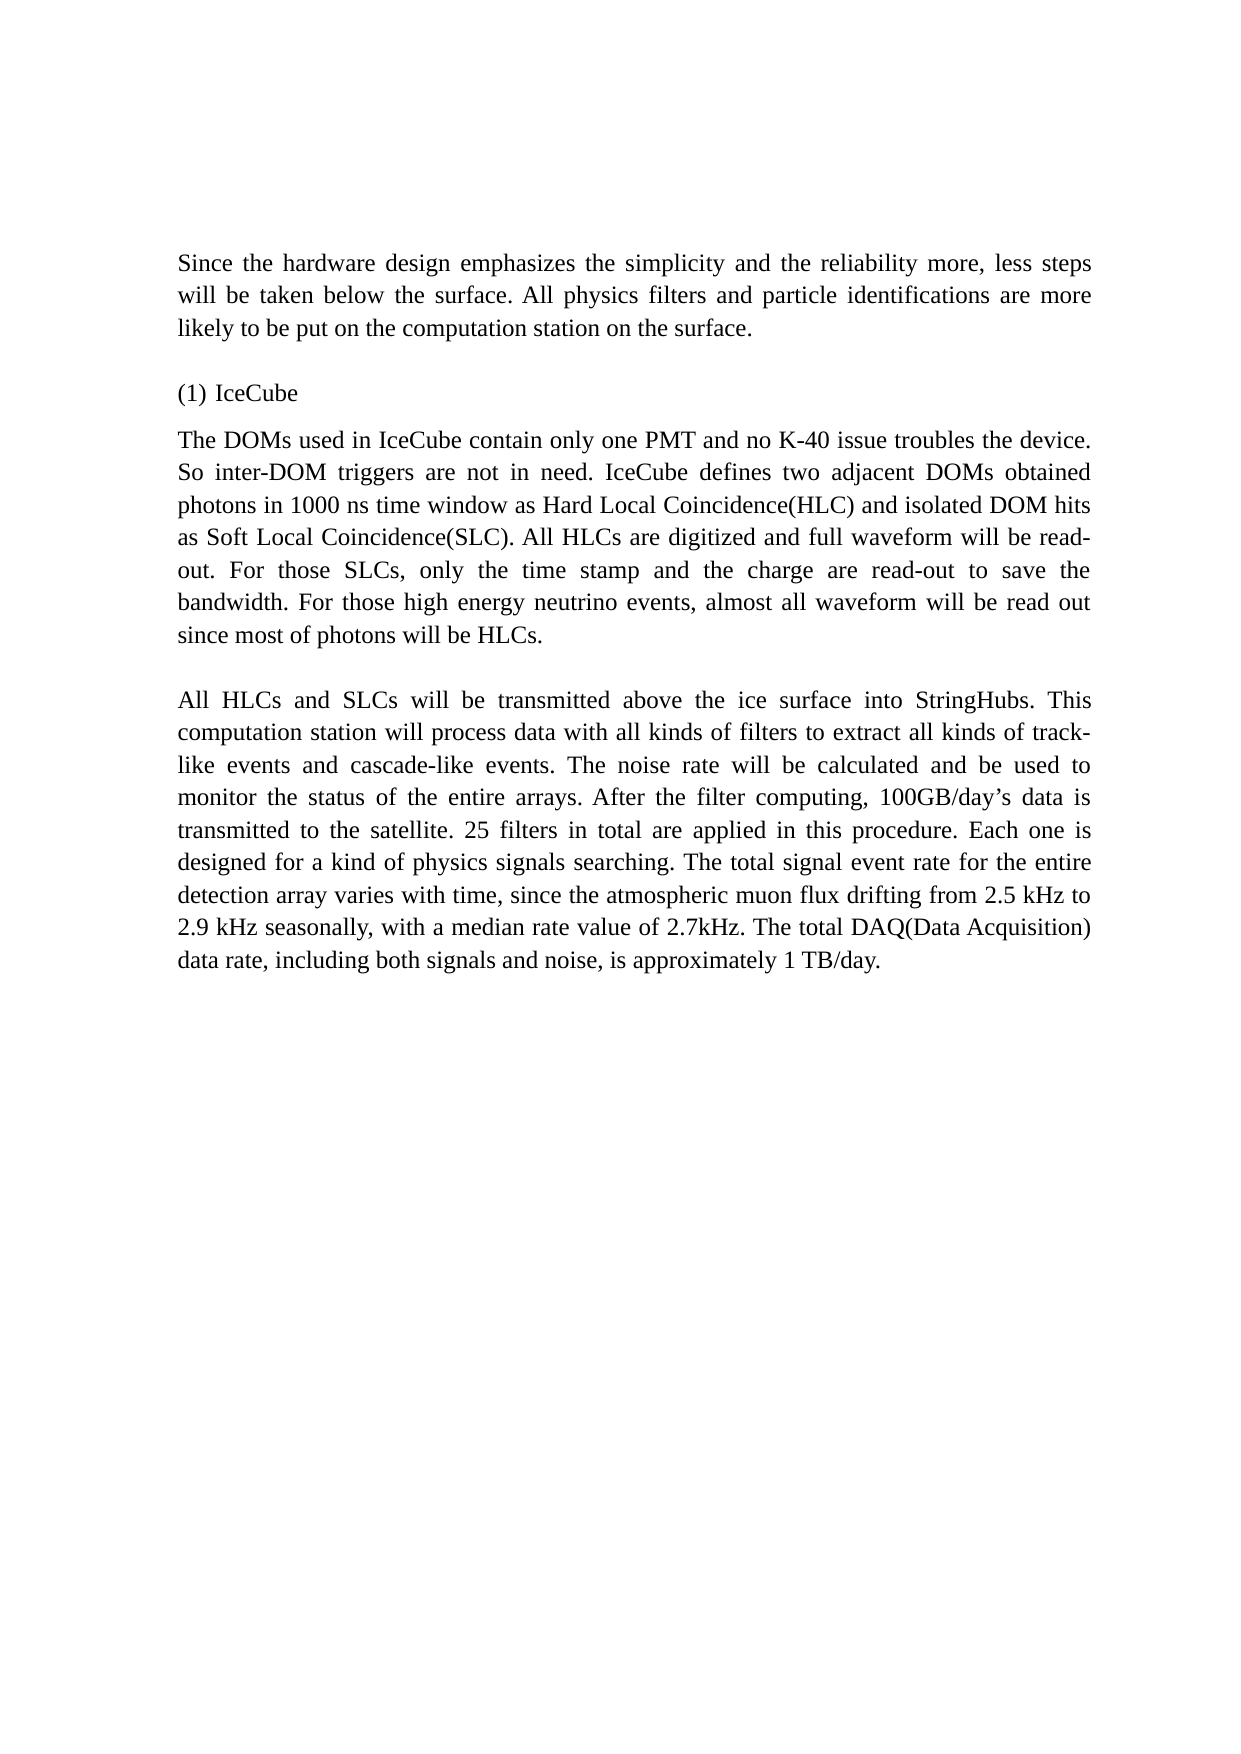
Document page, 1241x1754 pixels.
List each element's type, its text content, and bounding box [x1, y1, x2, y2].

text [177, 246, 1092, 344]
text The DOMs used in IceCube contain only one PMT and no K-40 issue troubles the device. So inter-DOM triggers are not in need. IceCube defines two adjacent DOMs obtained photons in 1000 ns time window as Hard Local Coincidence(HLC) and isolated DOM hits as Soft Local Coincidence(SLC). All HLCs are digitized and full waveform will be read-out. For those SLCs, only the time stamp and the charge are read-out to save the bandwidth. For those high energy neutrino events, almost all waveform will be read out since most of photons will be HLCs. [177, 423, 1092, 651]
text All HLCs and SLCs will be transmitted above the ice surface into StringHubs. This computation station will process data with all kinds of filters to extract all kinds of track-like events and cascade-like events. The noise rate will be calculated and be used to monitor the status of the entire arrays. After the filter computing, 100GB/day’s data is transmitted to the satellite. 25 filters in total are applied in this procedure. Each one is designed for a kind of physics signals searching. The total signal event rate for the entire detection array varies with time, since the atmospheric muon flux drifting from 2.5 kHz to 2.9 kHz seasonally, with a median rate value of 2.7kHz. The total DAQ(Data Acquisition) data rate, including both signals and noise, is approximately 1 TB/day. [177, 683, 1092, 976]
list IceCube [177, 376, 1092, 409]
